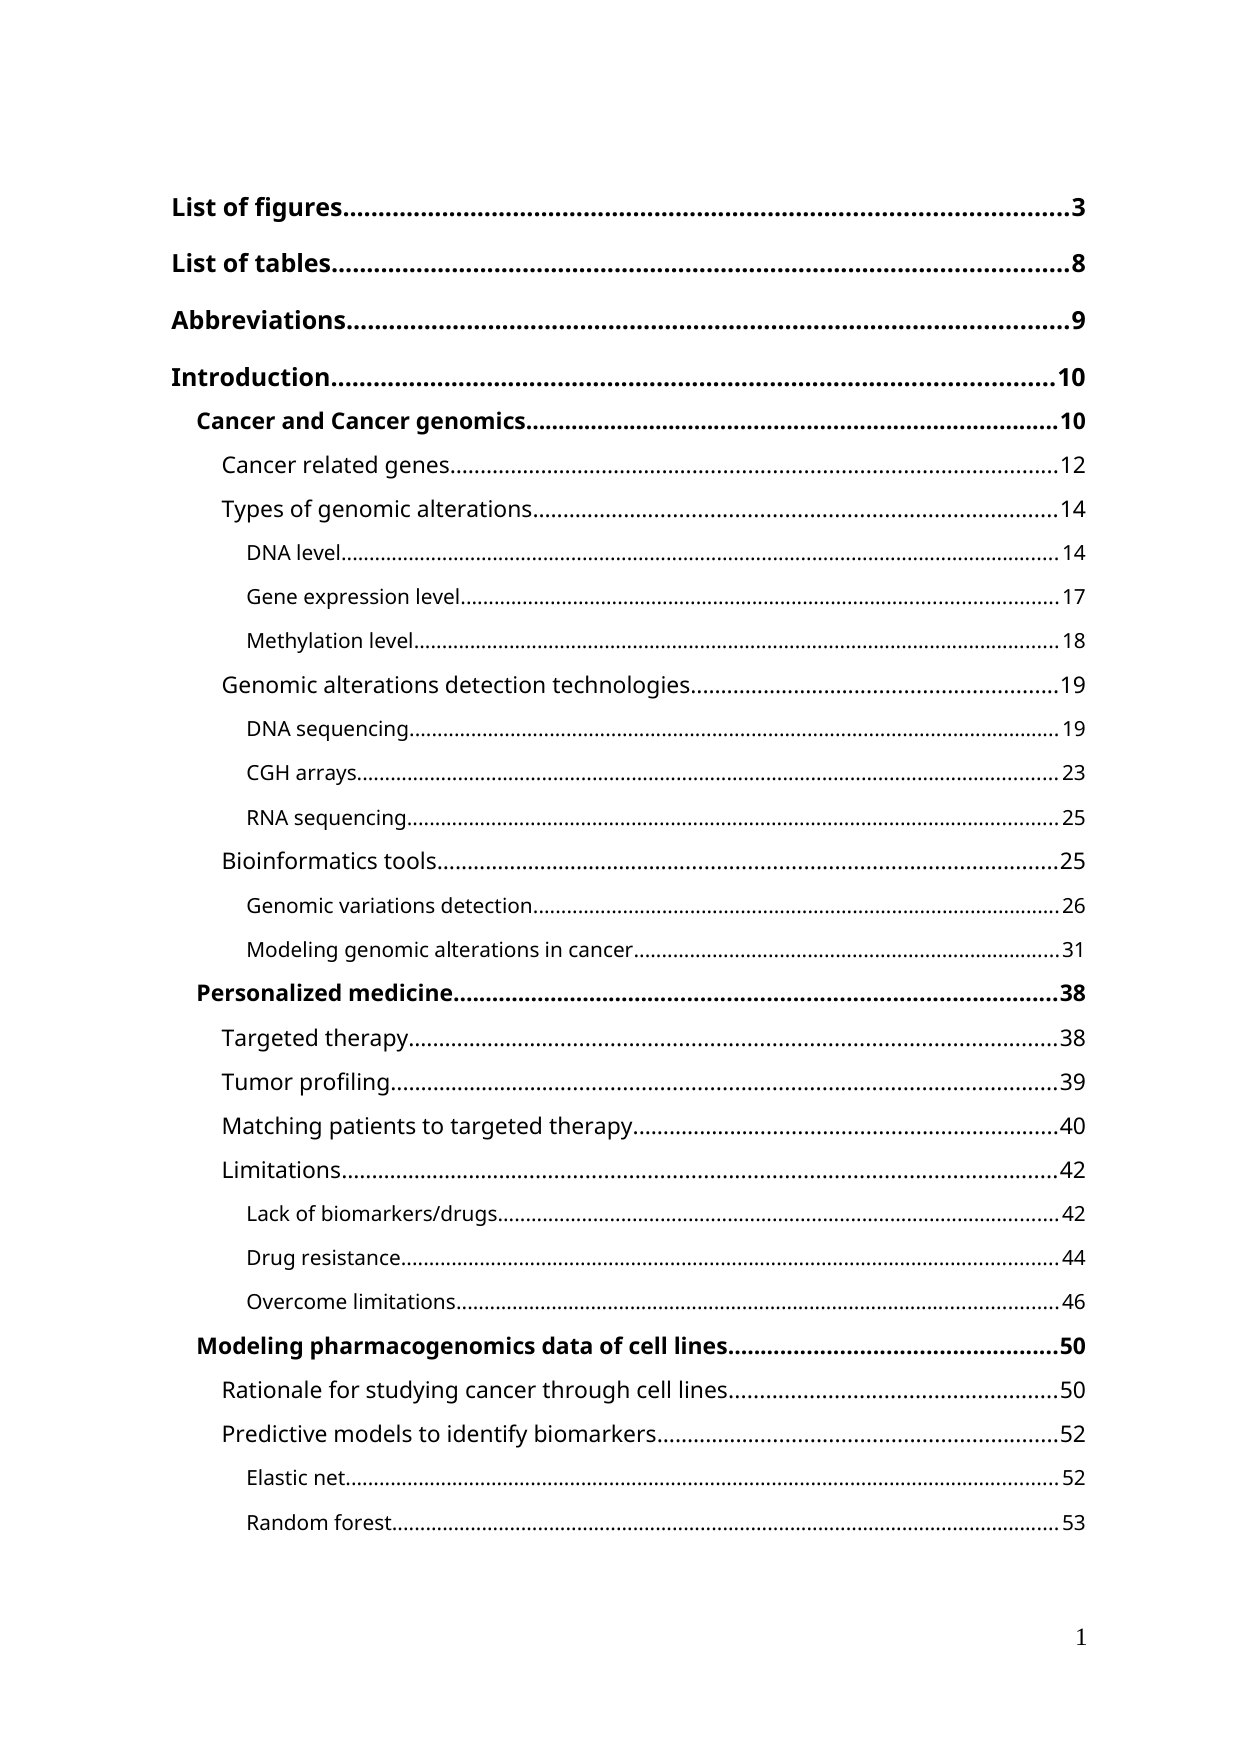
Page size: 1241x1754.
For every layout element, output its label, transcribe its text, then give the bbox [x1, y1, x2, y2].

text Tumor profiling 39 [221, 1059, 1073, 1103]
text Modeling pharmacogenomics data of cell lines 50 [196, 1323, 1087, 1368]
text CGH arrays 23 [246, 751, 1087, 795]
text Overcome limitations 46 [246, 1279, 1087, 1323]
text Drug resistance 44 [246, 1235, 1087, 1279]
text List of figures 3 [171, 184, 1073, 228]
text DNA sequencing 19 [246, 707, 1087, 751]
text DNA level 14 [246, 530, 1087, 574]
text Matching patients to targeted therapy 40 [221, 1103, 1073, 1147]
text Predictive models to identify biomarkers 52 [221, 1412, 1073, 1456]
text Gene expression level 17 [246, 574, 1087, 618]
text Genomic variations detection 26 [246, 883, 1087, 927]
text Elastic net 52 [246, 1456, 1087, 1500]
text Targeted therapy 38 [221, 1015, 1073, 1059]
text Limitations 42 [221, 1147, 1073, 1191]
text Random forest 53 [246, 1500, 1087, 1544]
text Lack of biomarkers/drugs 42 [246, 1191, 1087, 1235]
text Abbreviations 9 [171, 298, 1073, 342]
text List of tables 8 [171, 241, 1073, 285]
text Rationale for studying cancer through cell lines 50 [221, 1368, 1073, 1412]
text Bioinformatics tools 25 [221, 839, 1073, 883]
text Types of genomic alterations 14 [221, 486, 1073, 530]
text Cancer and Cancer genomics 10 [196, 398, 1087, 442]
text Genomic alterations detection technologies 19 [221, 663, 1073, 707]
text RNA sequencing 25 [246, 795, 1087, 839]
text Introduction 10 [171, 354, 1073, 398]
text Modeling genomic alterations in cancer 31 [246, 927, 1087, 971]
text Cancer related genes 12 [221, 442, 1073, 486]
text Personalized medicine 38 [196, 971, 1087, 1015]
text Methylation level 18 [246, 618, 1087, 663]
